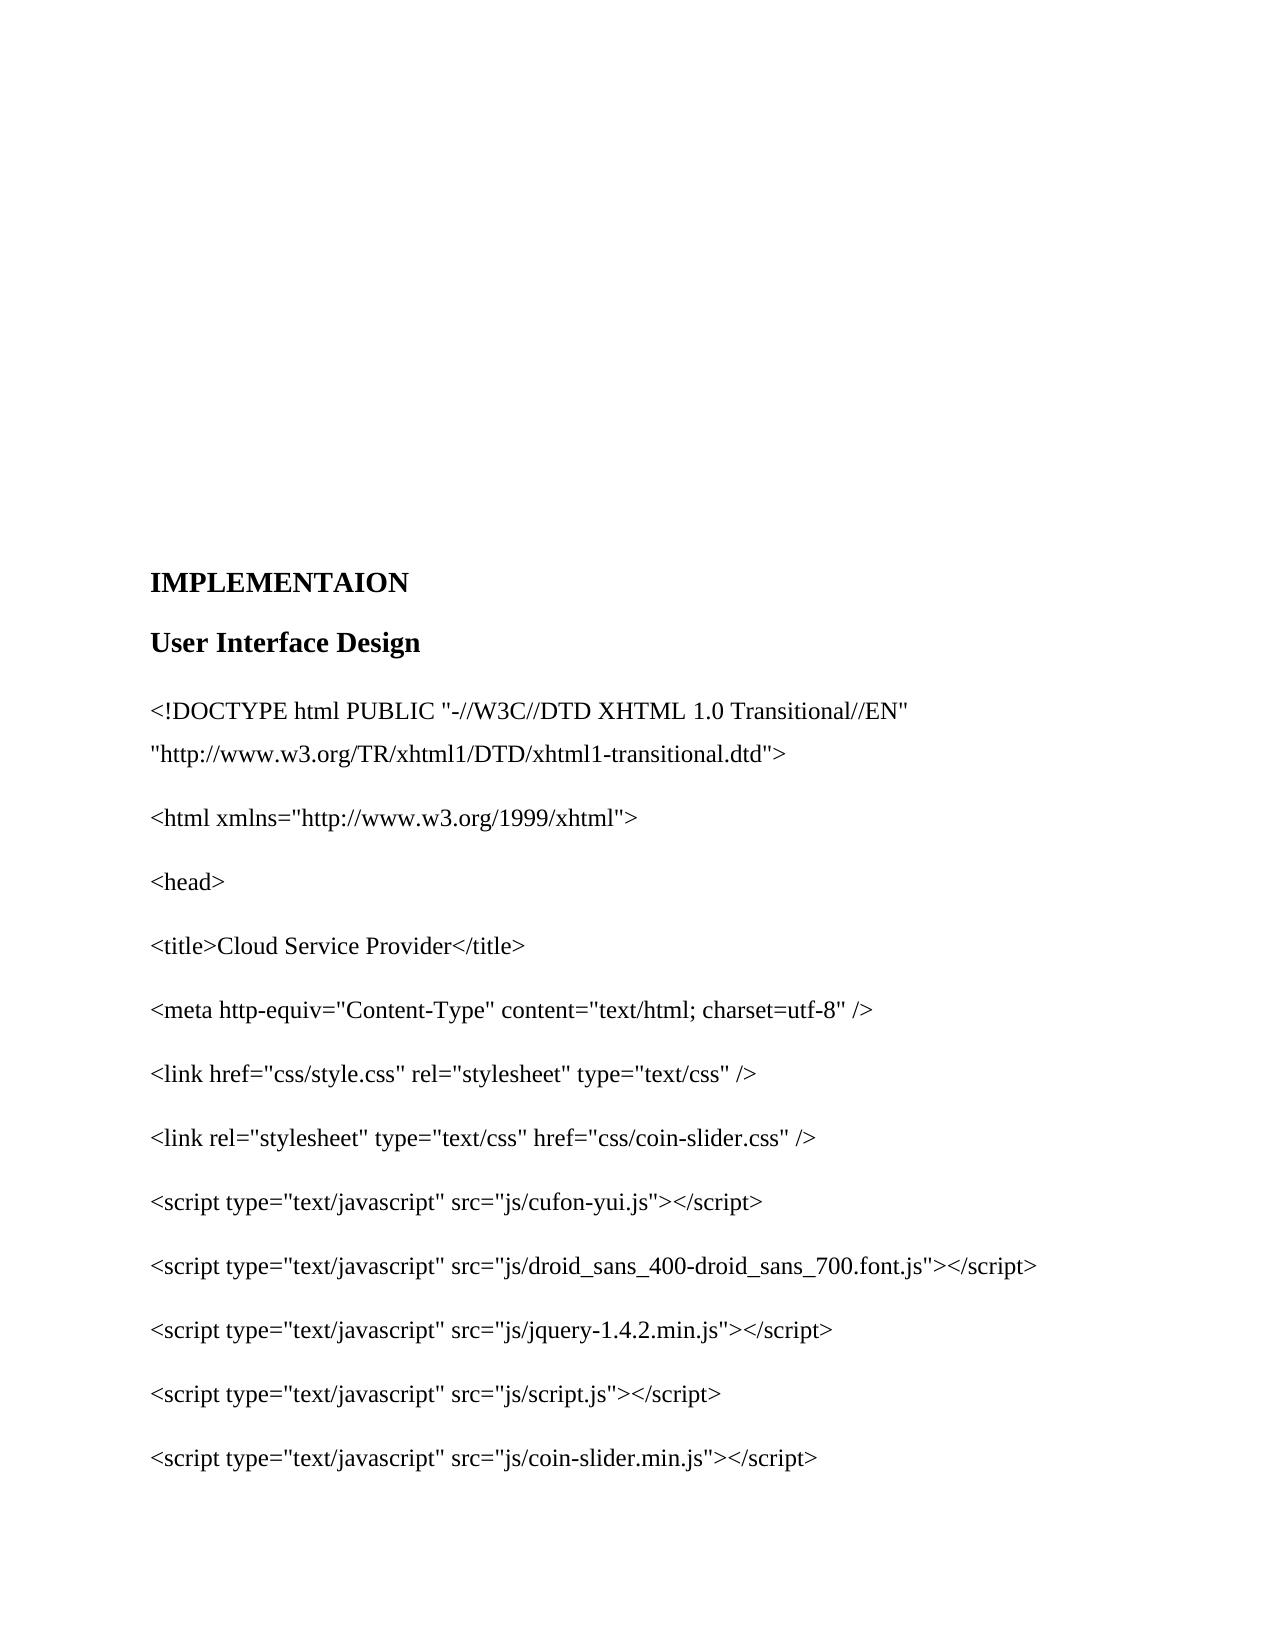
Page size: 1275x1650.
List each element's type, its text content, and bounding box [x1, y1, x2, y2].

text <meta http-equiv="Content-Type" content="text/html; charset=utf-8" /> [150, 995, 1125, 1024]
text <title>Cloud Service Provider</title> [150, 931, 1125, 960]
text <link href="css/style.css" rel="stylesheet" type="text/css" /> [150, 1059, 1125, 1088]
text User Interface Design [150, 625, 1125, 658]
text <script type="text/javascript" src="js/cufon-yui.js"></script> [150, 1187, 1125, 1216]
text <script type="text/javascript" src="js/coin-slider.min.js"></script> [150, 1443, 1125, 1472]
text <script type="text/javascript" src="js/script.js"></script> [150, 1379, 1125, 1408]
text <head> [150, 867, 1125, 896]
text <script type="text/javascript" src="js/jquery-1.4.2.min.js"></script> [150, 1315, 1125, 1344]
text <link rel="stylesheet" type="text/css" href="css/coin-slider.css" /> [150, 1123, 1125, 1152]
text <script type="text/javascript" src="js/droid_sans_400-droid_sans_700.font.js"></script> [150, 1251, 1125, 1280]
text <html xmlns="http://www.w3.org/1999/xhtml"> [150, 803, 1125, 832]
text IMPLEMENTAION [150, 566, 1125, 599]
text <!DOCTYPE html PUBLIC "-//W3C//DTD XHTML 1.0 Transitional//EN" "http://www.w3.org/TR/xhtml1/DTD/xhtml1-transitional.dtd"> [150, 696, 1125, 768]
